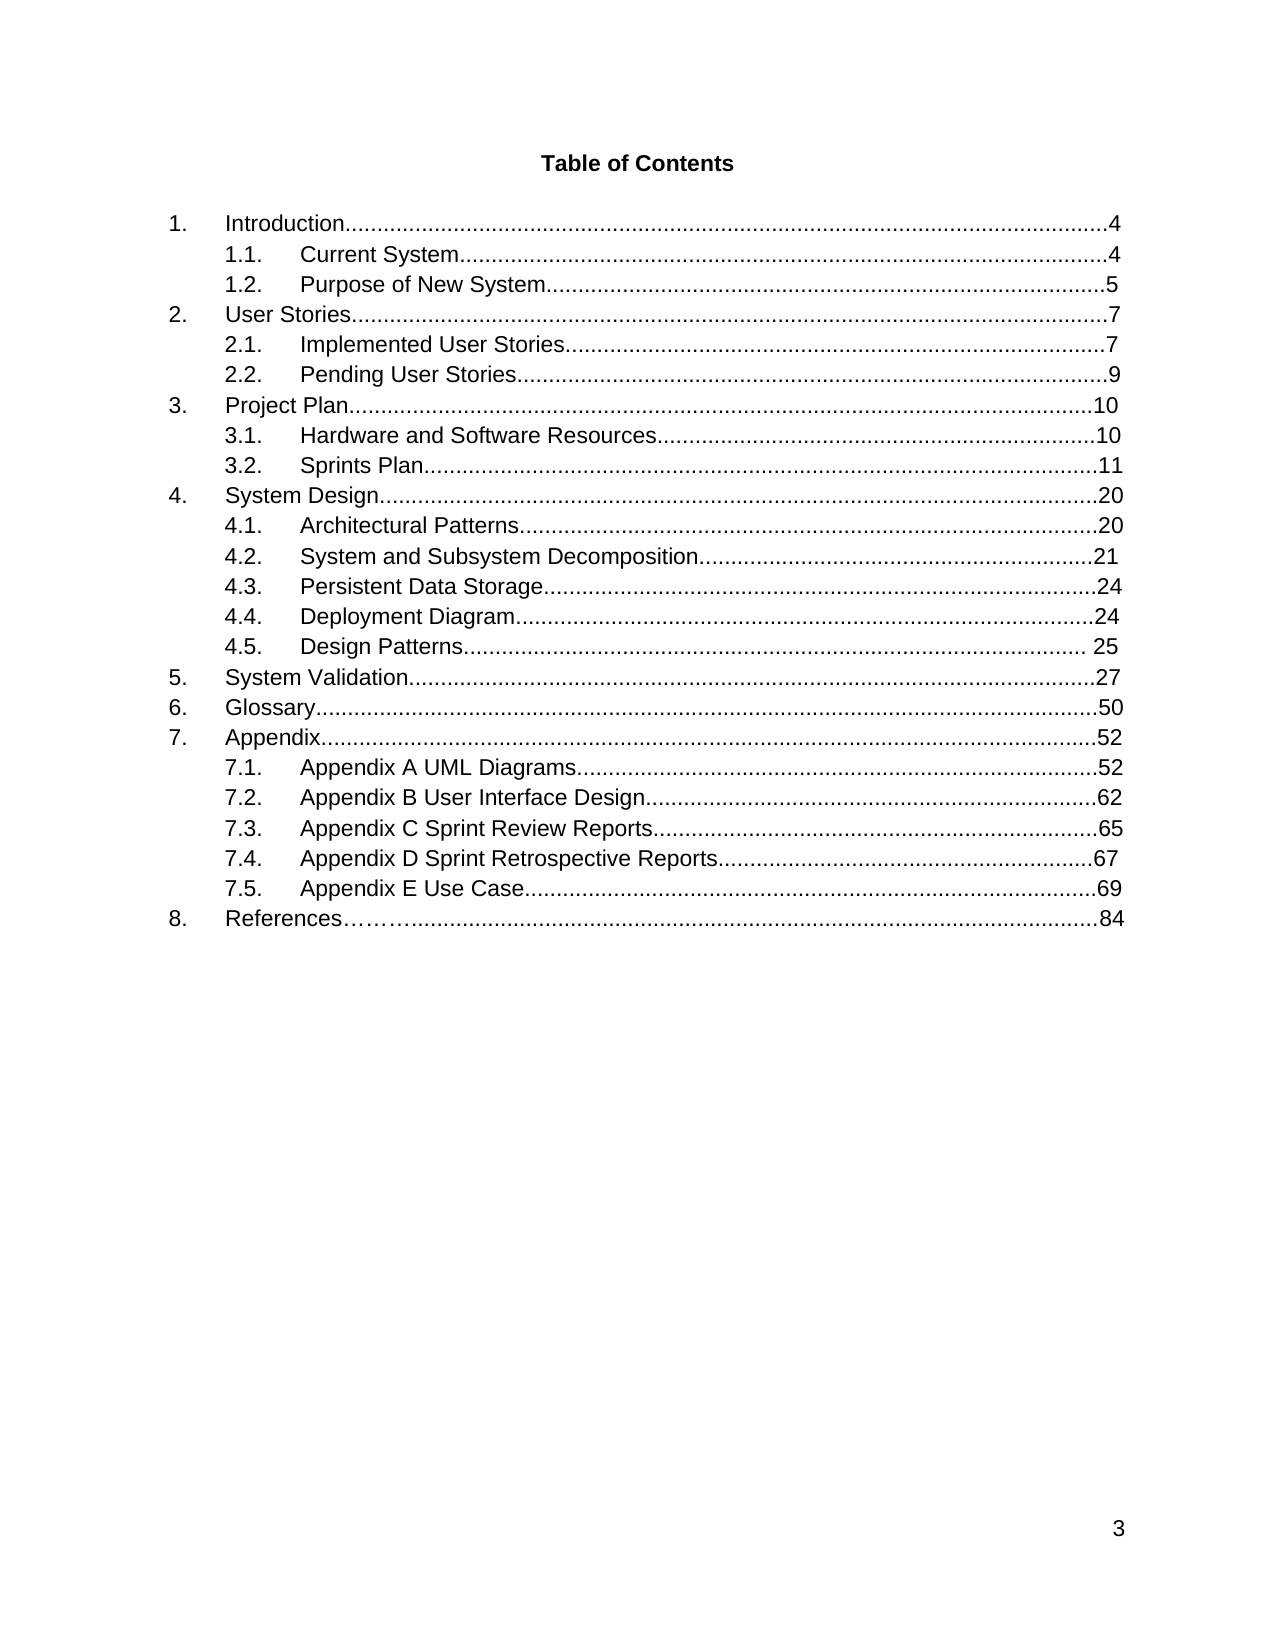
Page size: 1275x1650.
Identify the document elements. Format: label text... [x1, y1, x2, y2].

list Implemented User Stories.....................................................................................7 [262, 331, 1125, 358]
list Project Plan.....................................................................................................................10 [187, 392, 1125, 418]
list Deployment Diagram...........................................................................................24 [262, 603, 1125, 629]
list Pending User Stories.............................................................................................9 [262, 361, 1125, 388]
list Architectural Patterns...........................................................................................20 [262, 512, 1125, 539]
list Hardware and Software Resources.....................................................................10 [262, 422, 1125, 448]
list References………............................................................................................................84 [187, 905, 1125, 932]
list Glossary...........................................................................................................................50 [187, 694, 1125, 720]
list Persistent Data Storage.......................................................................................24 [262, 573, 1125, 599]
list Appendix B User Interface Design.......................................................................62 [262, 784, 1125, 811]
list Appendix C Sprint Review Reports......................................................................65 [262, 814, 1125, 841]
list Introduction........................................................................................................................4 [187, 210, 1125, 237]
list Appendix A UML Diagrams..................................................................................52 [262, 754, 1125, 781]
text Table of Contents [150, 150, 1125, 176]
list Current System......................................................................................................4 [262, 241, 1125, 267]
list Design Patterns.................................................................................................. 25 [262, 633, 1125, 660]
list Sprints Plan..........................................................................................................11 [262, 452, 1125, 478]
list Appendix..........................................................................................................................52 [187, 724, 1125, 750]
list Appendix D Sprint Retrospective Reports...........................................................67 [262, 845, 1125, 871]
list Appendix E Use Case..........................................................................................69 [262, 875, 1125, 901]
list User Stories.......................................................................................................................7 [187, 301, 1125, 327]
list System and Subsystem Decomposition..............................................................21 [262, 543, 1125, 569]
list System Validation............................................................................................................27 [187, 663, 1125, 690]
list System Design.................................................................................................................20 [187, 482, 1125, 509]
list Purpose of New System........................................................................................5 [262, 271, 1125, 297]
